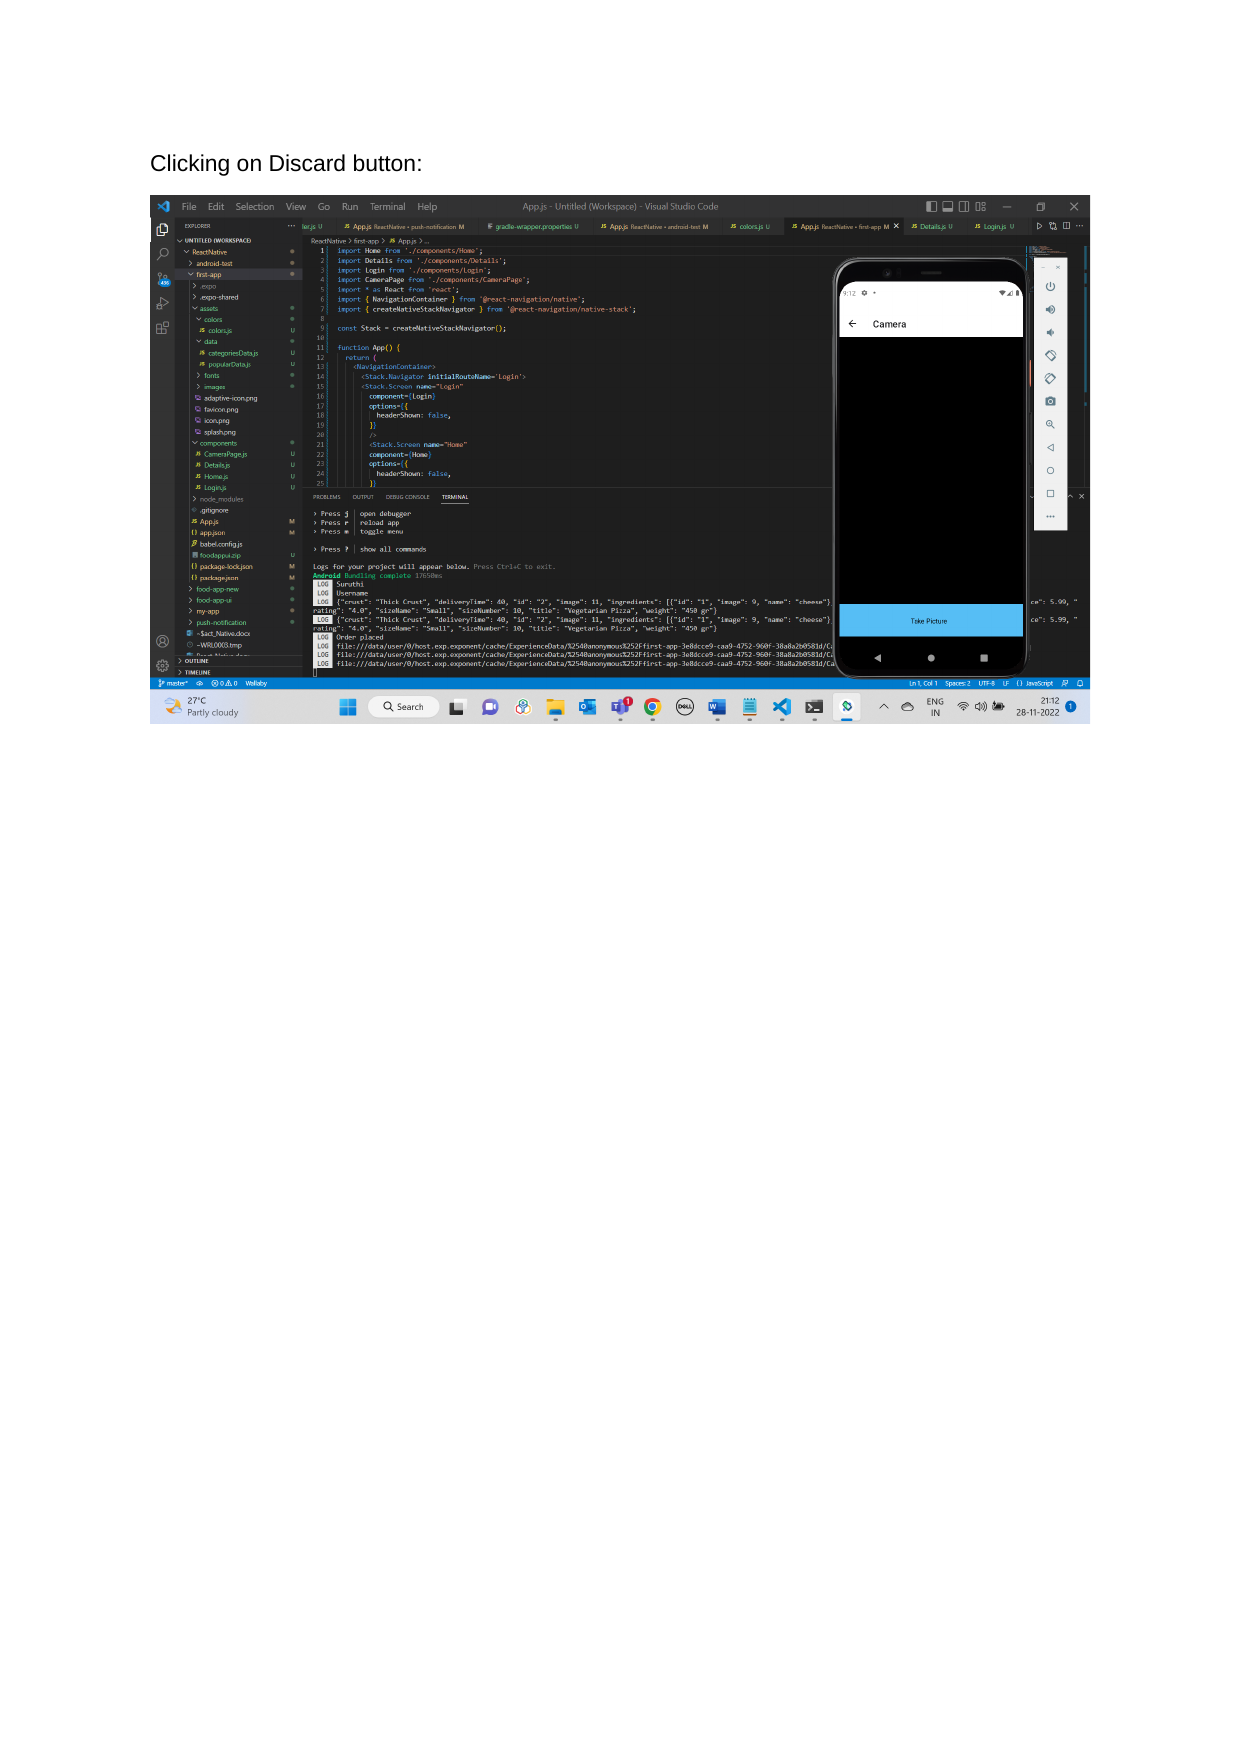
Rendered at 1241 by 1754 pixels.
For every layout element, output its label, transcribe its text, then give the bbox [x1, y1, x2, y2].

picture [150, 195, 1091, 724]
text Clicking on Discard button: [150, 150, 1090, 176]
